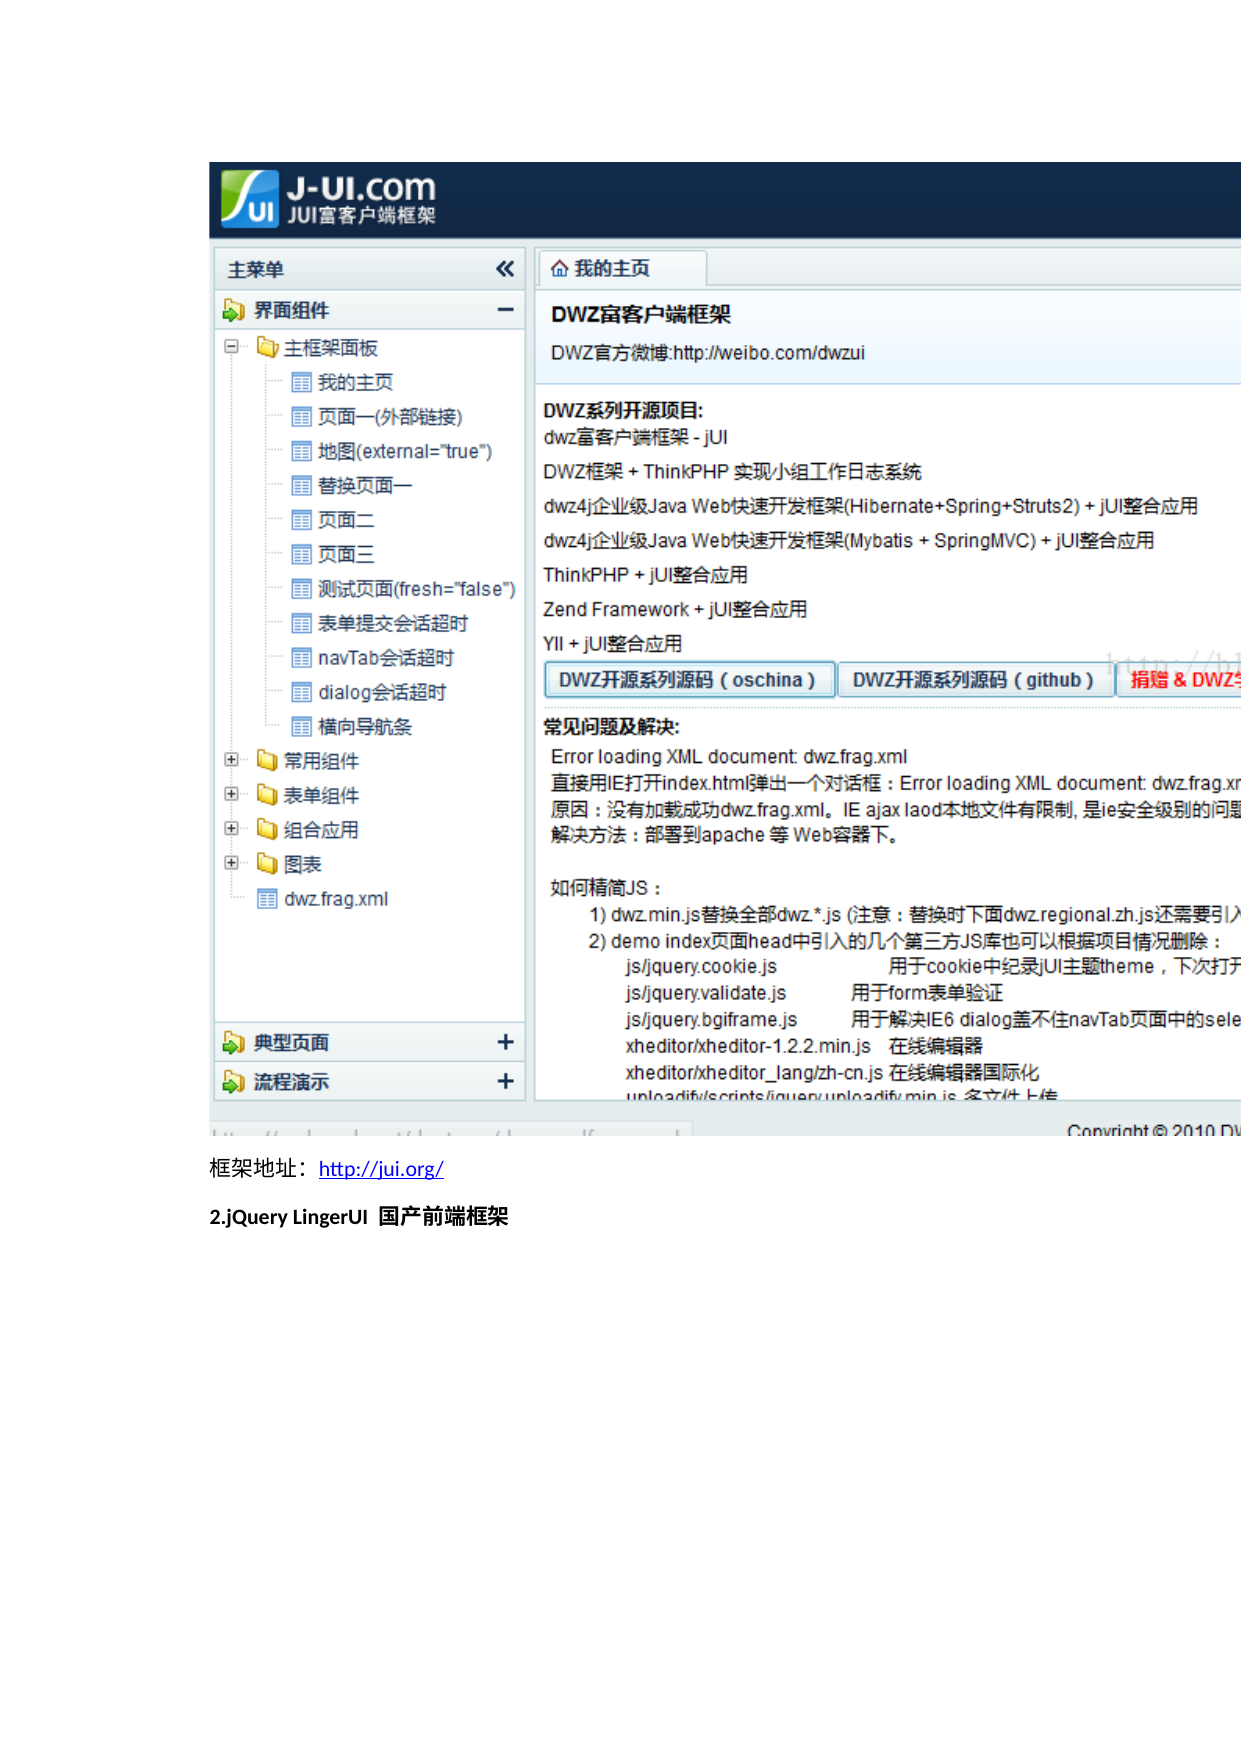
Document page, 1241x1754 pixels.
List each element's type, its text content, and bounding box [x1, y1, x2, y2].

text 2.jQuery LingerUI 国产前端框架 [209, 1199, 1053, 1231]
picture [209, 162, 1241, 1136]
text 框架地址：http://jui.org/ [209, 1150, 1053, 1183]
